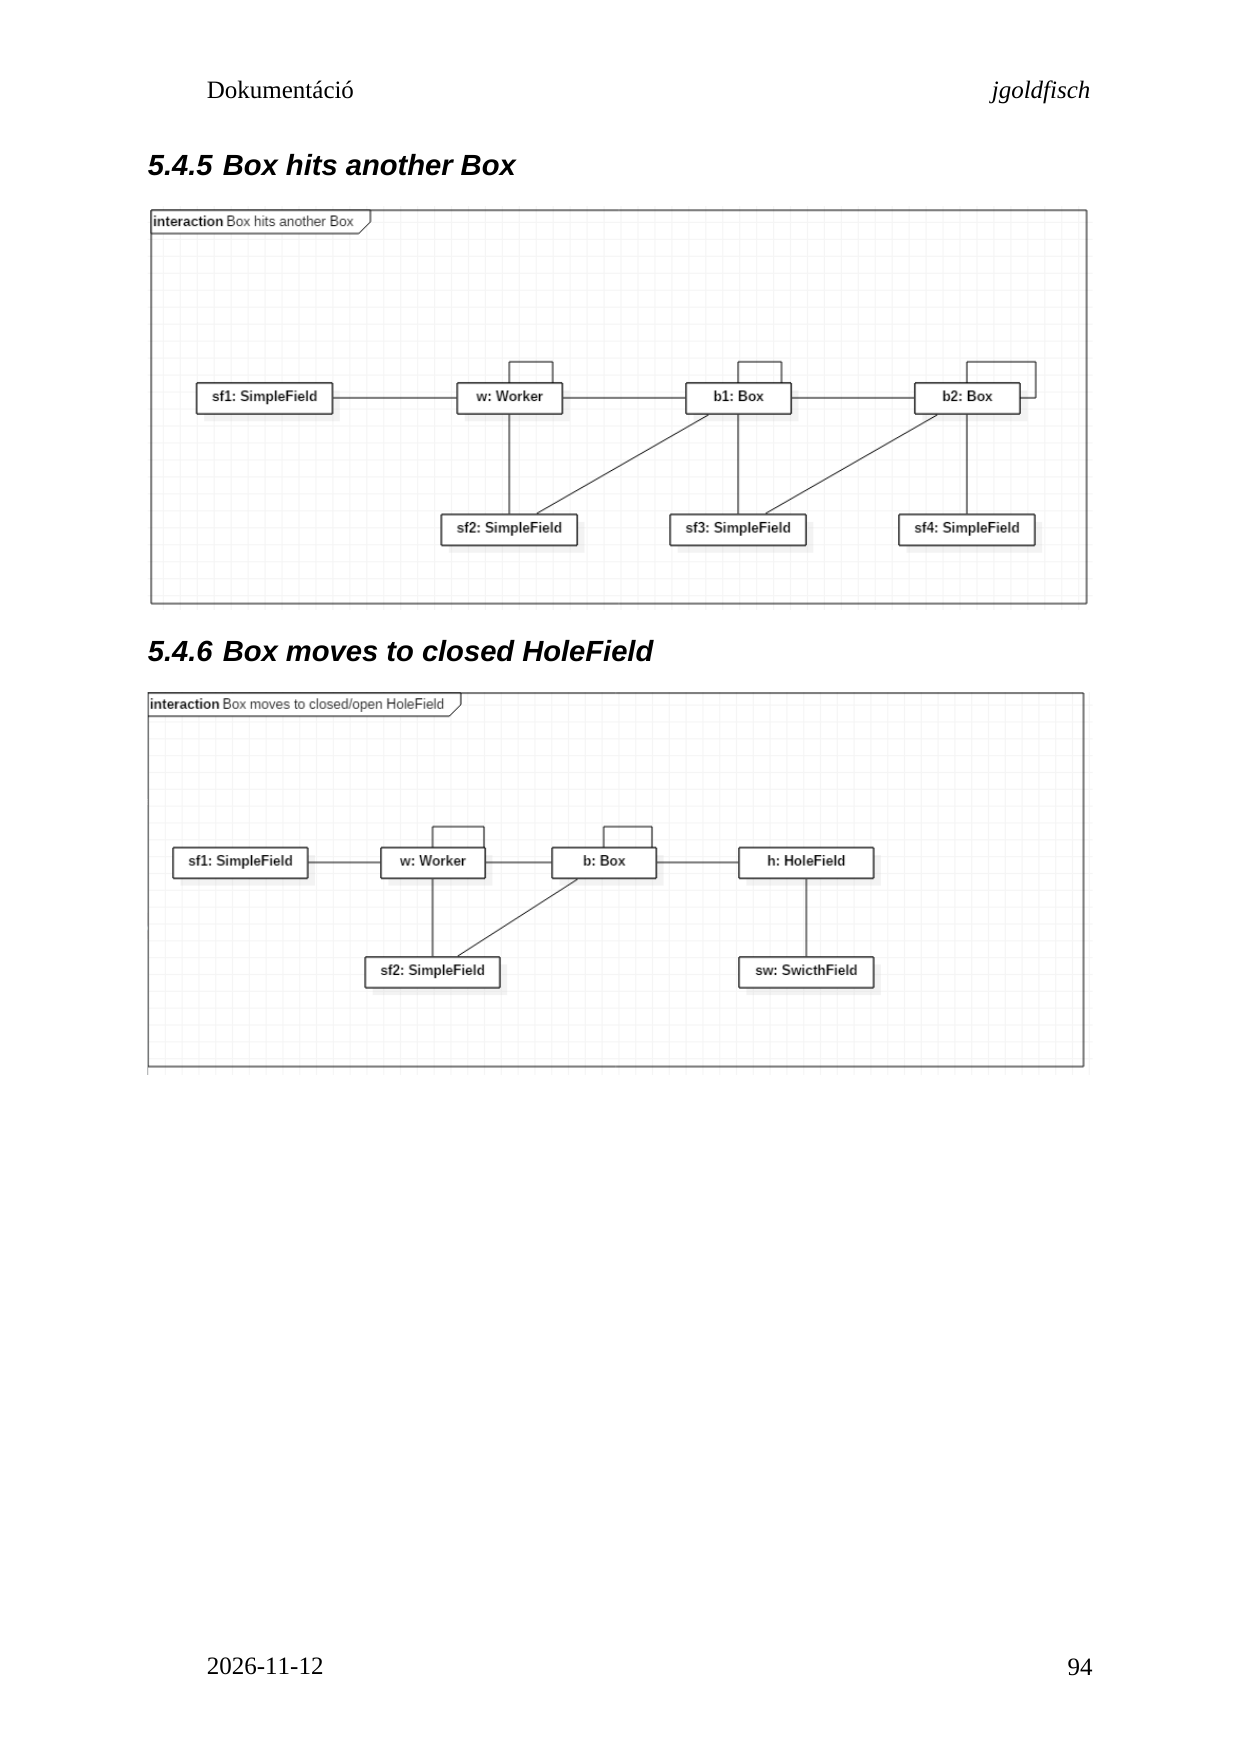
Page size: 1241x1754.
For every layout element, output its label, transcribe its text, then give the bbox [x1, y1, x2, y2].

subtitle Box moves to closed HoleField [148, 634, 1093, 668]
subtitle Box hits another Box [148, 148, 1093, 181]
picture [147, 692, 1093, 1075]
picture [147, 206, 1093, 610]
